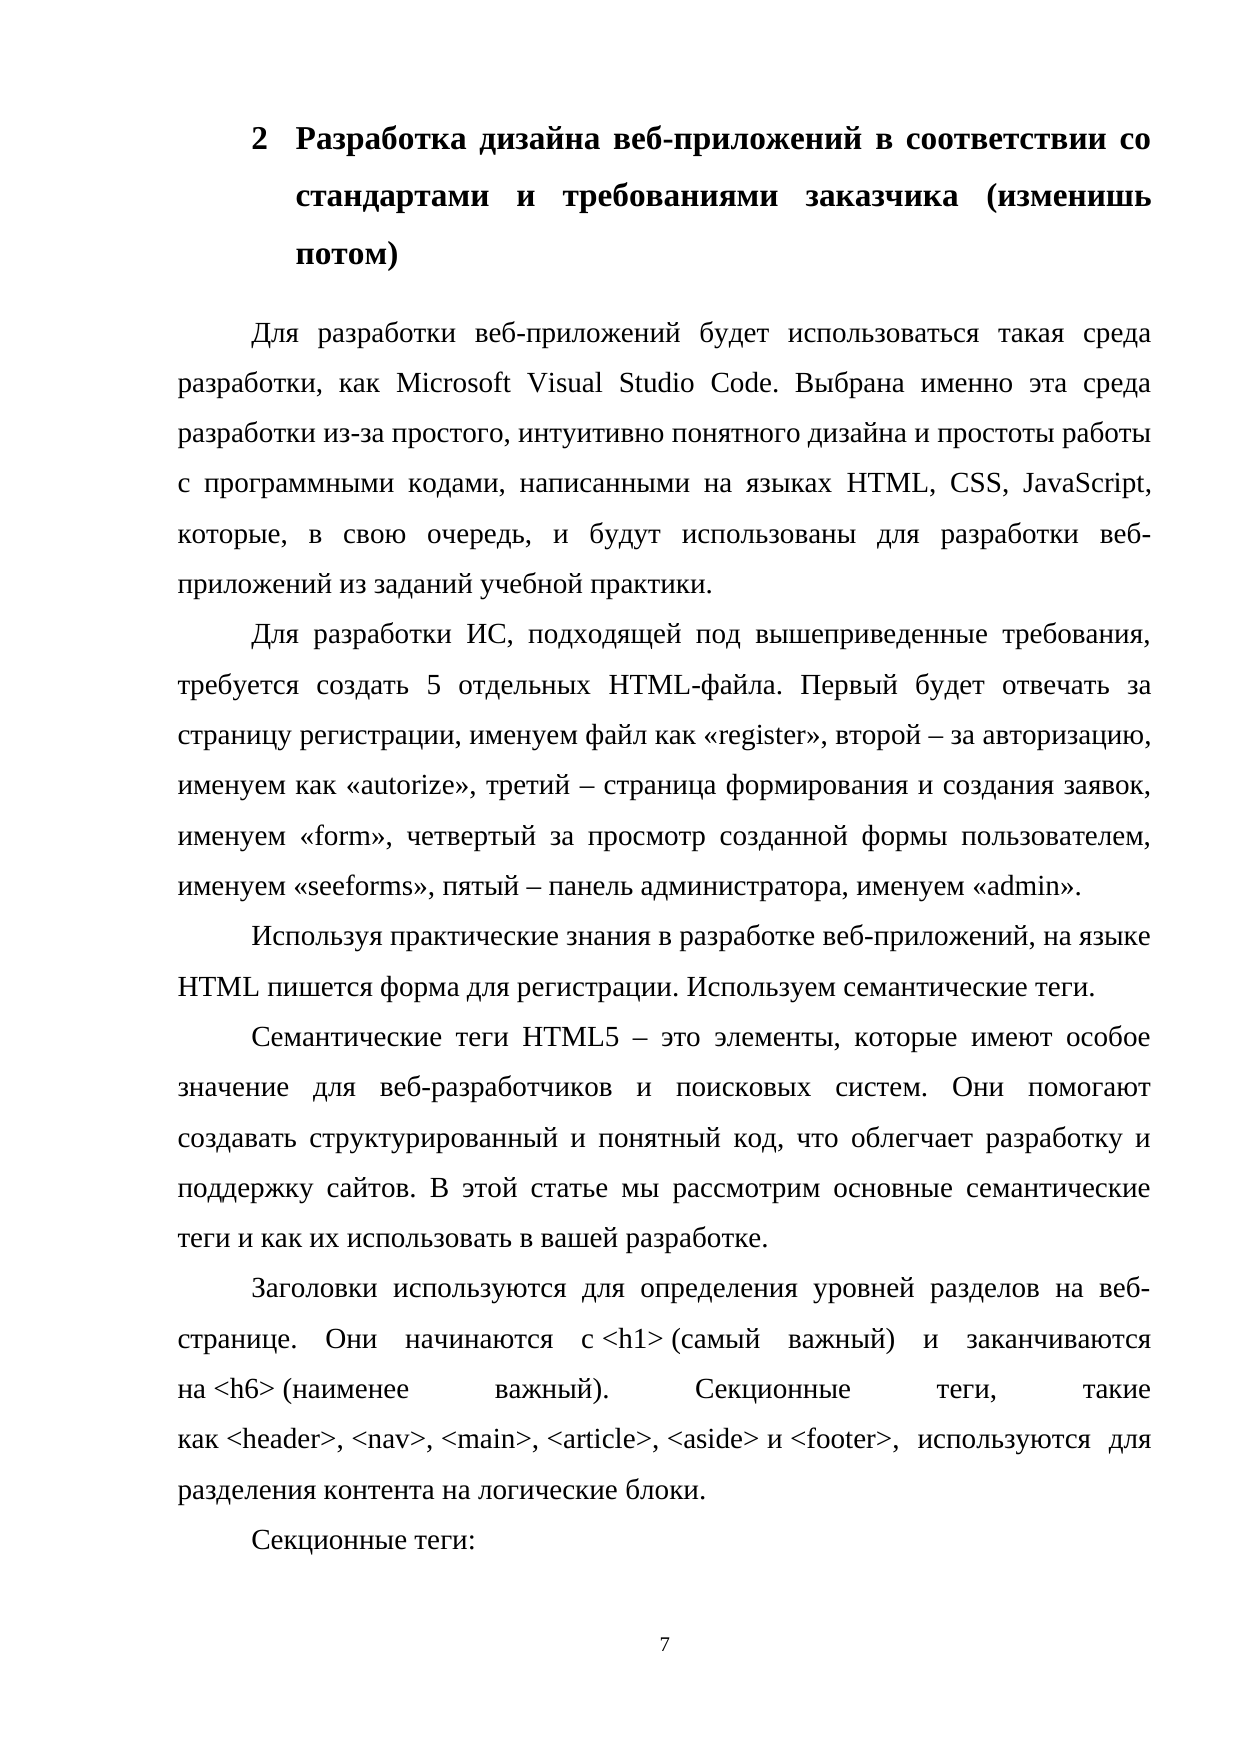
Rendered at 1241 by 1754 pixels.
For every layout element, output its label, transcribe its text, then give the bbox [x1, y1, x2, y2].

text Для разработки веб-приложений будет использоваться такая среда разработки, как Microsoft Visual Studio Code. Выбрана именно эта среда разработки из-за простого, интуитивно понятного дизайна и простоты работы с программными кодами, написанными на языках HTML, CSS, JavaScript, которые, в свою очередь, и будут использованы для разработки веб-приложений из заданий учебной практики. [177, 315, 1152, 600]
text Заголовки используются для определения уровней разделов на веб-странице. Они начинаются с <h1> (самый важный) и заканчиваются на <h6> (наименее важный). Секционные теги, такие как <header>, <nav>, <main>, <article>, <aside> и <footer>, используются для разделения контента на логические блоки. [177, 1271, 1152, 1505]
text Используя практические знания в разработке веб-приложений, на языке HTML пишется форма для регистрации. Используем семантические теги. [177, 918, 1152, 1002]
text Секционные теги: [177, 1522, 1152, 1556]
text Семантические теги HTML5 – это элементы, которые имеют особое значение для веб-разработчиков и поисковых систем. Они помогают создавать структурированный и понятный код, что облегчает разработку и поддержку сайтов. В этой статье мы рассмотрим основные семантические теги и как их использовать в вашей разработке. [177, 1019, 1152, 1254]
subtitle Разработка дизайна веб-приложений в соответствии со стандартами и требованиями заказчика (изменишь потом) [251, 118, 1152, 271]
text Для разработки ИС, подходящей под вышеприведенные требования, требуется создать 5 отдельных HTML-файла. Первый будет отвечать за страницу регистрации, именуем файл как «register», второй – за авторизацию, именуем как «autorize», третий – страница формирования и создания заявок, именуем «form», четвертый за просмотр созданной формы пользователем, именуем «seeforms», пятый – панель администратора, именуем «admin». [177, 617, 1152, 902]
